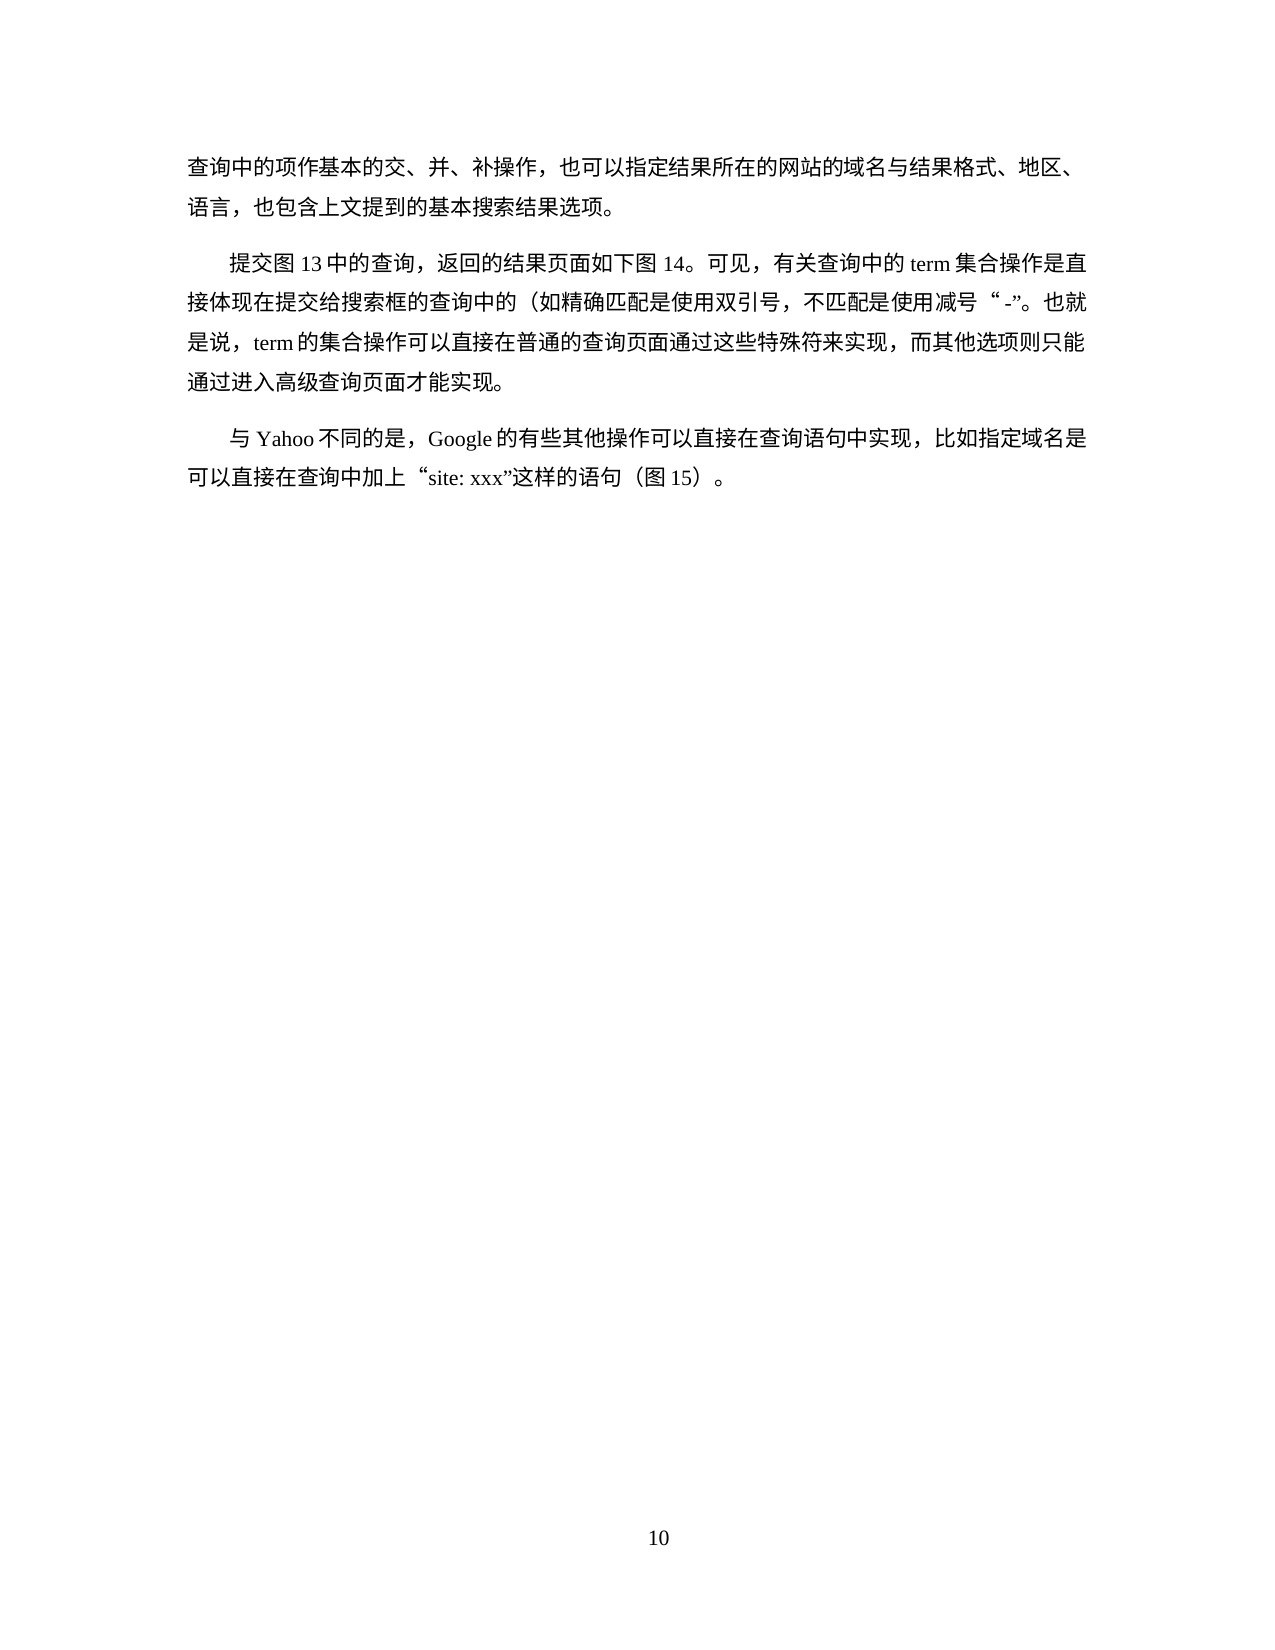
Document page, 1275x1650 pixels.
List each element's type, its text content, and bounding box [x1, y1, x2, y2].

text 提交图13中的查询，返回的结果页面如下图14。可见，有关查询中的term集合操作是直接体现在提交给搜索框的查询中的（如精确匹配是使用双引号，不匹配是使用减号“-”。也就是说，term的集合操作可以直接在普通的查询页面通过这些特殊符来实现，而其他选项则只能通过进入高级查询页面才能实现。 [187, 246, 1087, 396]
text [187, 150, 1087, 221]
text 与Yahoo不同的是，Google的有些其他操作可以直接在查询语句中实现，比如指定域名是可以直接在查询中加上“site: xxx”这样的语句（图15）。 [187, 421, 1087, 492]
